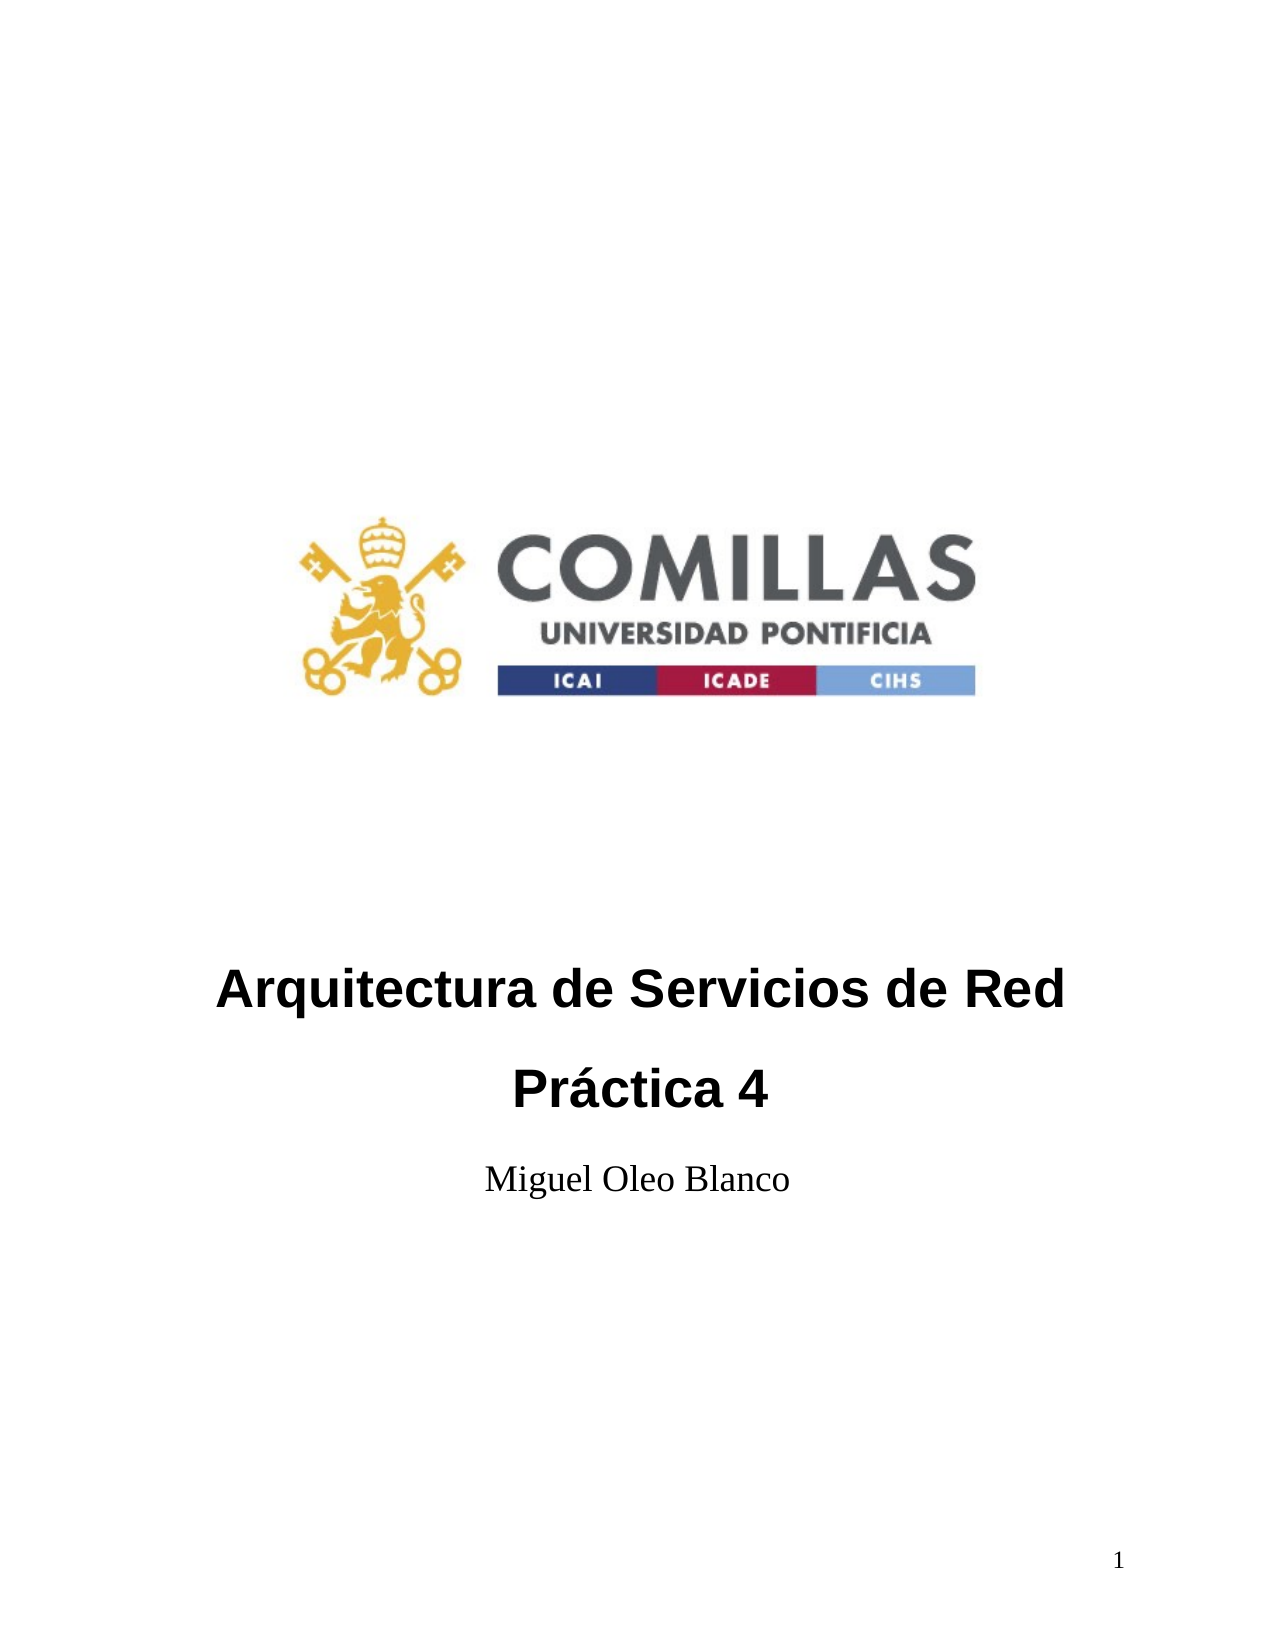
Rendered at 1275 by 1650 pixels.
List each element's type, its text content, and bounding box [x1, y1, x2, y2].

text Miguel Oleo Blanco [150, 1156, 1125, 1199]
text Arquitectura de Servicios de Red Práctica 4 [150, 957, 1131, 1119]
picture [194, 381, 1081, 832]
